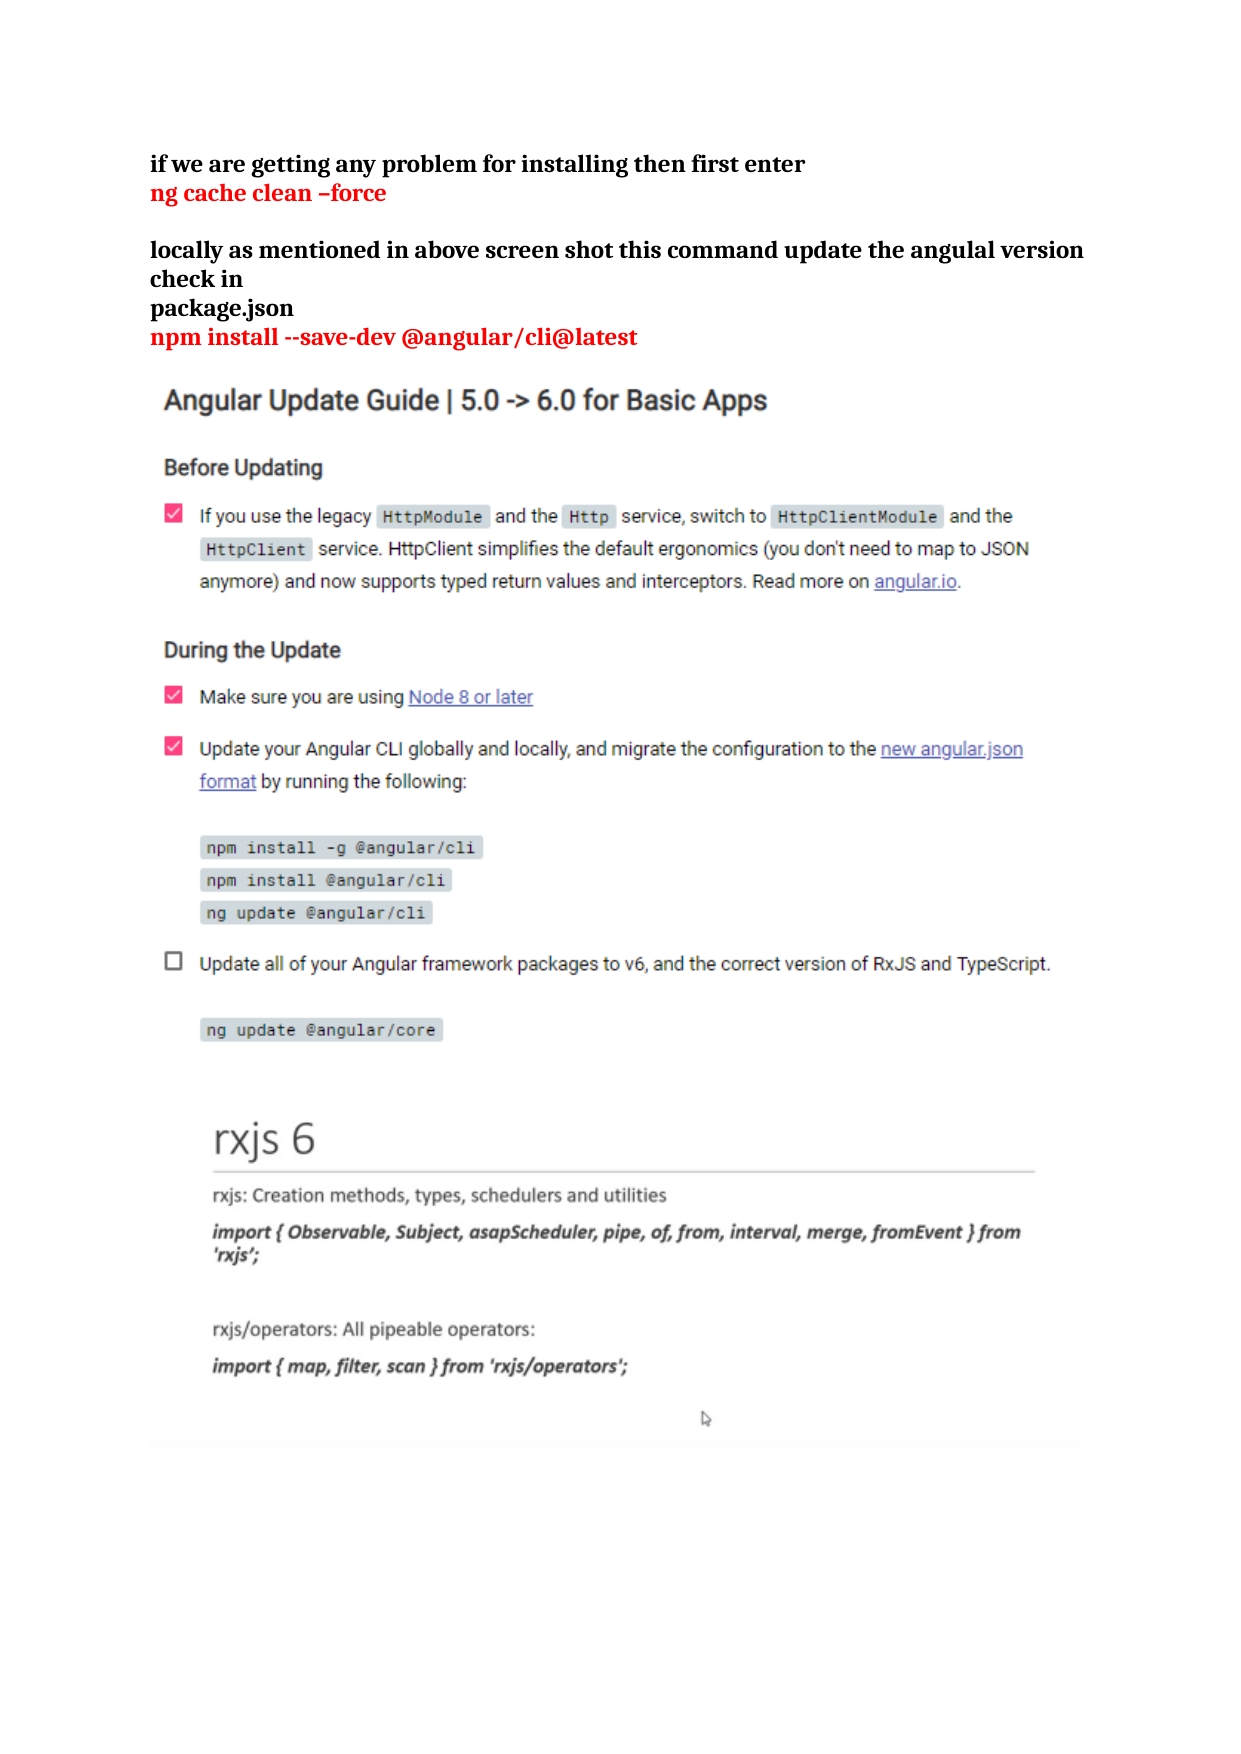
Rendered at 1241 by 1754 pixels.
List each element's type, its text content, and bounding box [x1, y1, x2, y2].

subtitle if we are getting any problem for installing then first enter [150, 150, 1090, 179]
subtitle locally as mentioned in above screen shot this command update the angulal version check in [150, 236, 1090, 294]
subtitle npm install --save-dev @angular/cli@latest [150, 322, 1090, 351]
picture [150, 1101, 1079, 1449]
subtitle package.json [150, 294, 1090, 322]
subtitle ng cache clean –force [150, 179, 1090, 207]
picture [150, 380, 1091, 1073]
